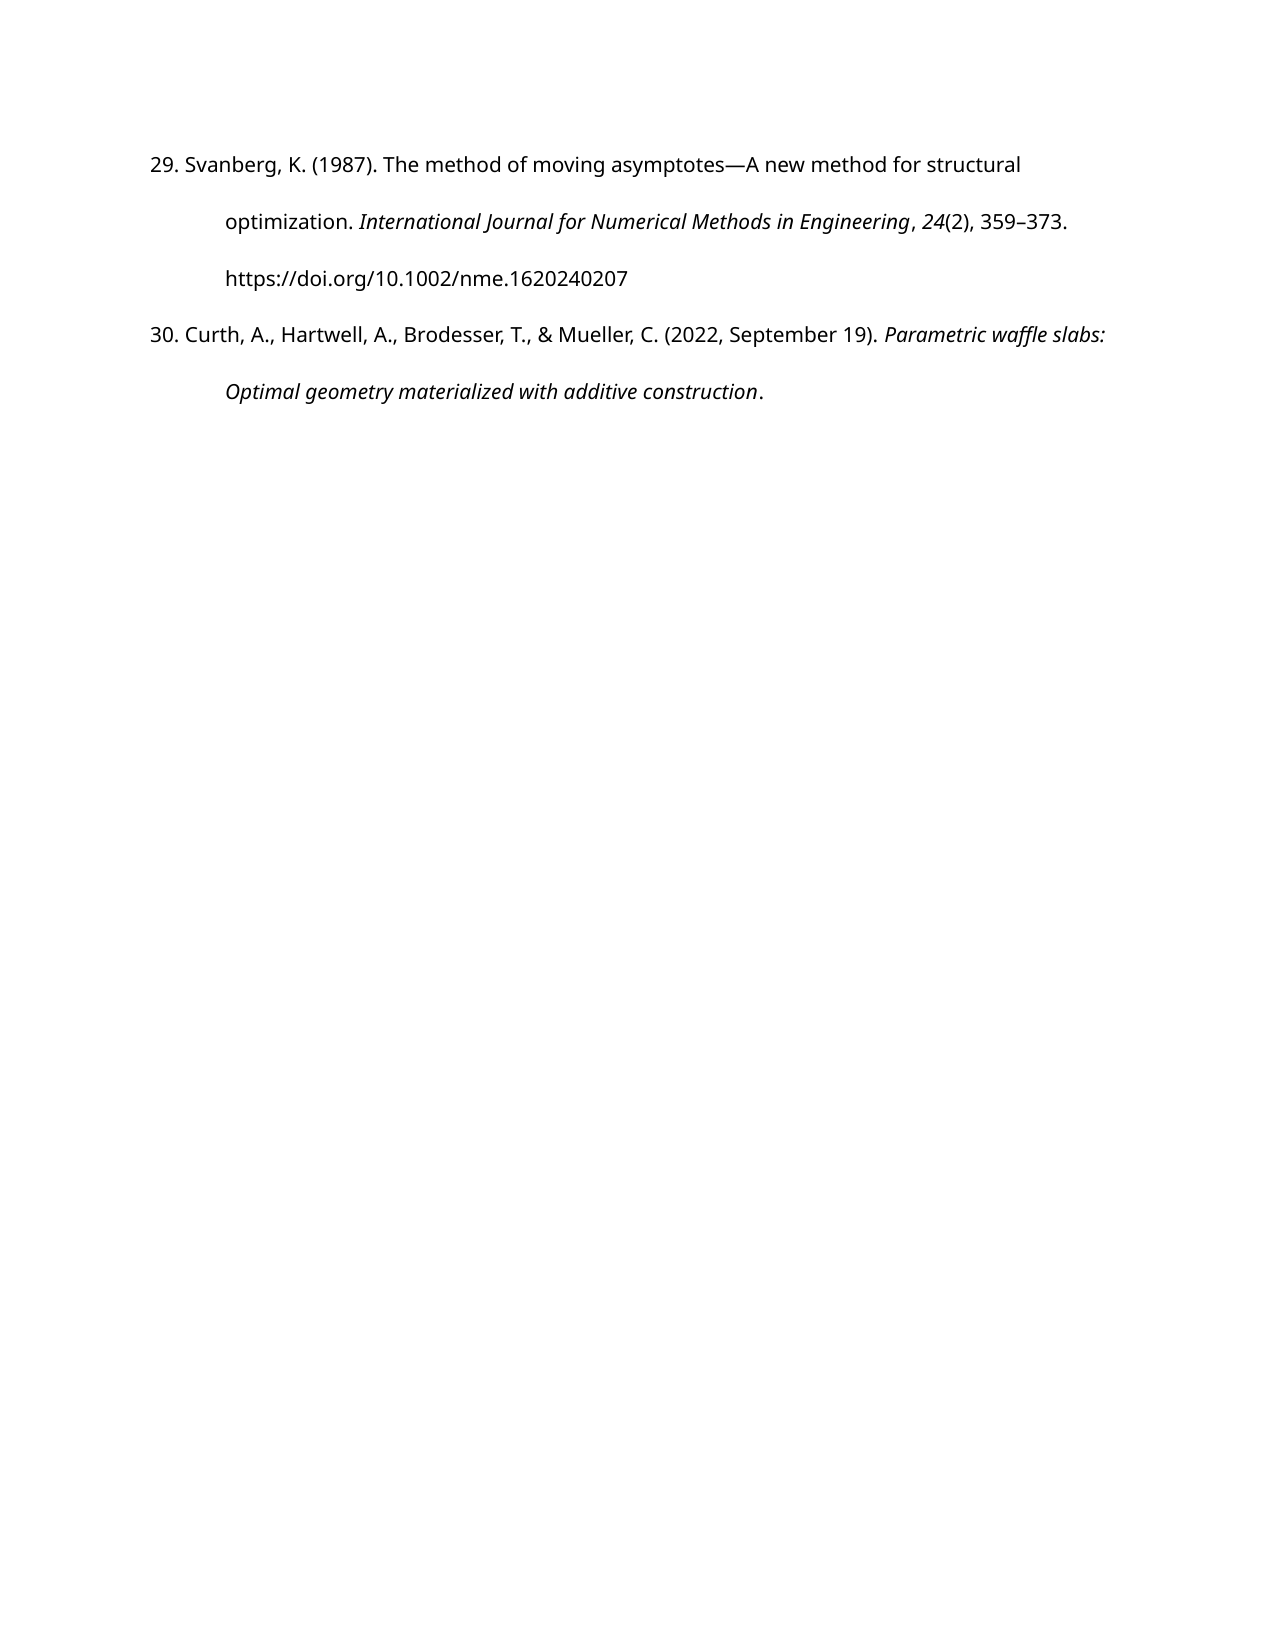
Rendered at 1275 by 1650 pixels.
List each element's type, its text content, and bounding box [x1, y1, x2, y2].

text 30. Curth, A., Hartwell, A., Brodesser, T., & Mueller, C. (2022, September 19). Parametric waffle slabs: Optimal geometry materialized with additive construction. [150, 321, 1125, 406]
text 29. Svanberg, K. (1987). The method of moving asymptotes—A new method for structural optimization. International Journal for Numerical Methods in Engineering, 24(2), 359–373. https://doi.org/10.1002/nme.1620240207 [150, 150, 1125, 292]
